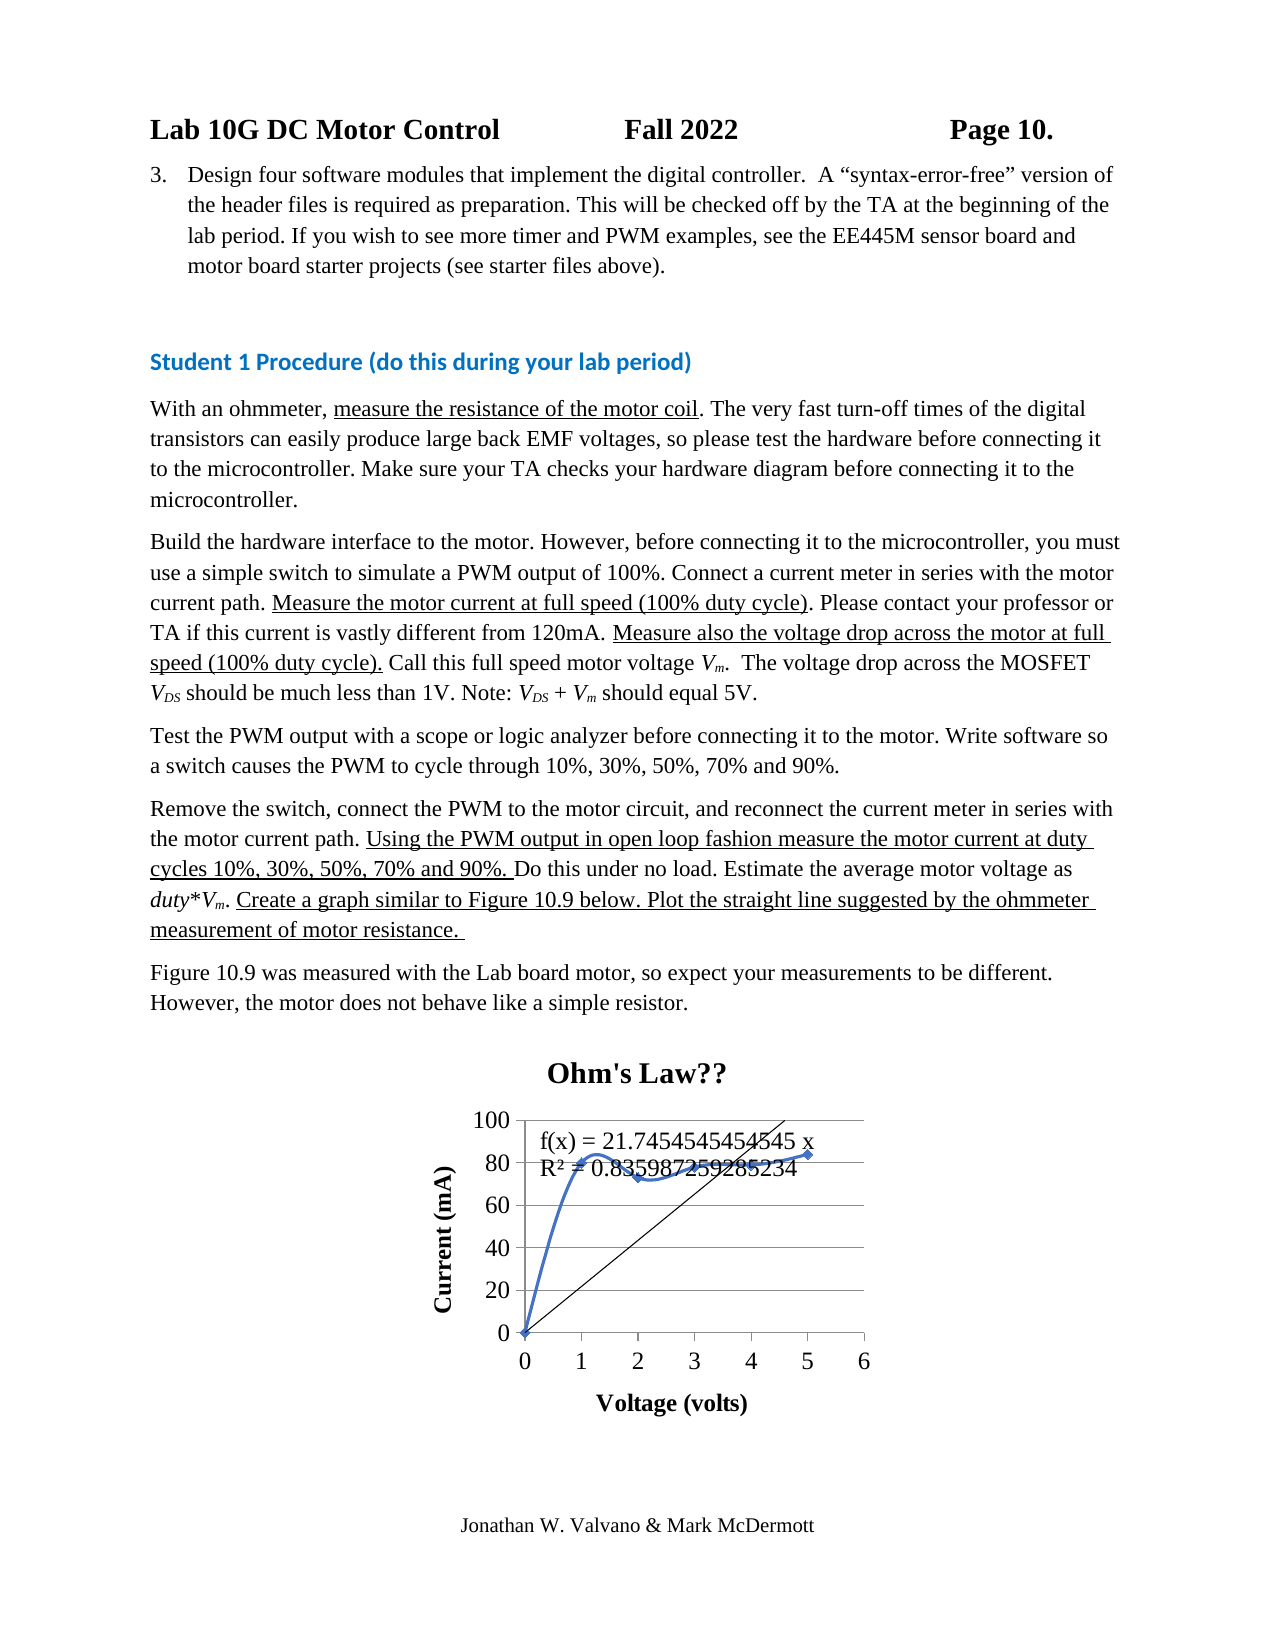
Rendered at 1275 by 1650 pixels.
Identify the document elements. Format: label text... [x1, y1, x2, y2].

subtitle Student 1 Procedure (do this during your lab period) [150, 346, 1125, 376]
list Build the hardware interface to the motor. However, before connecting it to the microcontroller, you must use a simple switch to simulate a PWM output of 100%. Connect a current meter in series with the motor current path. Measure the motor current at full speed (100% duty cycle). Please contact your professor or TA if this current is vastly different from 120mA. Measure also the voltage drop across the motor at full speed (100% duty cycle). Call this full speed motor voltage Vm. The voltage drop across the MOSFET VDS should be much less than 1V. Note: VDS + Vm should equal 5V. [150, 528, 1125, 706]
list Remove the switch, connect the PWM to the motor circuit, and reconnect the current meter in series with the motor current path. Using the PWM output in open loop fashion measure the motor current at duty cycles 10%, 30%, 50%, 70% and 90%. Do this under no load. Estimate the average motor voltage as duty*Vm. Create a graph similar to Figure 10.9 below. Plot the straight line suggested by the ohmmeter measurement of motor resistance. [150, 795, 1125, 942]
list With an ohmmeter, measure the resistance of the motor coil. The very fast turn-off times of the digital transistors can easily produce large back EMF voltages, so please test the hardware before connecting it to the microcontroller. Make sure your TA checks your hardware diagram before connecting it to the microcontroller. [150, 395, 1125, 512]
list Test the PWM output with a scope or logic analyzer before connecting it to the motor. Write software so a switch causes the PWM to cycle through 10%, 30%, 50%, 70% and 90%. [150, 722, 1125, 779]
list Design four software modules that implement the digital controller. A “syntax-error-free” version of the header files is required as preparation. This will be checked off by the TA at the beginning of the lab period. If you wish to see more timer and PWM examples, see the EE445M sensor board and motor board starter projects (see starter files above). [150, 161, 1125, 278]
list Figure 10.9 was measured with the Lab board motor, so expect your measurements to be different. However, the motor does not behave like a simple resistor. [150, 959, 1125, 1015]
